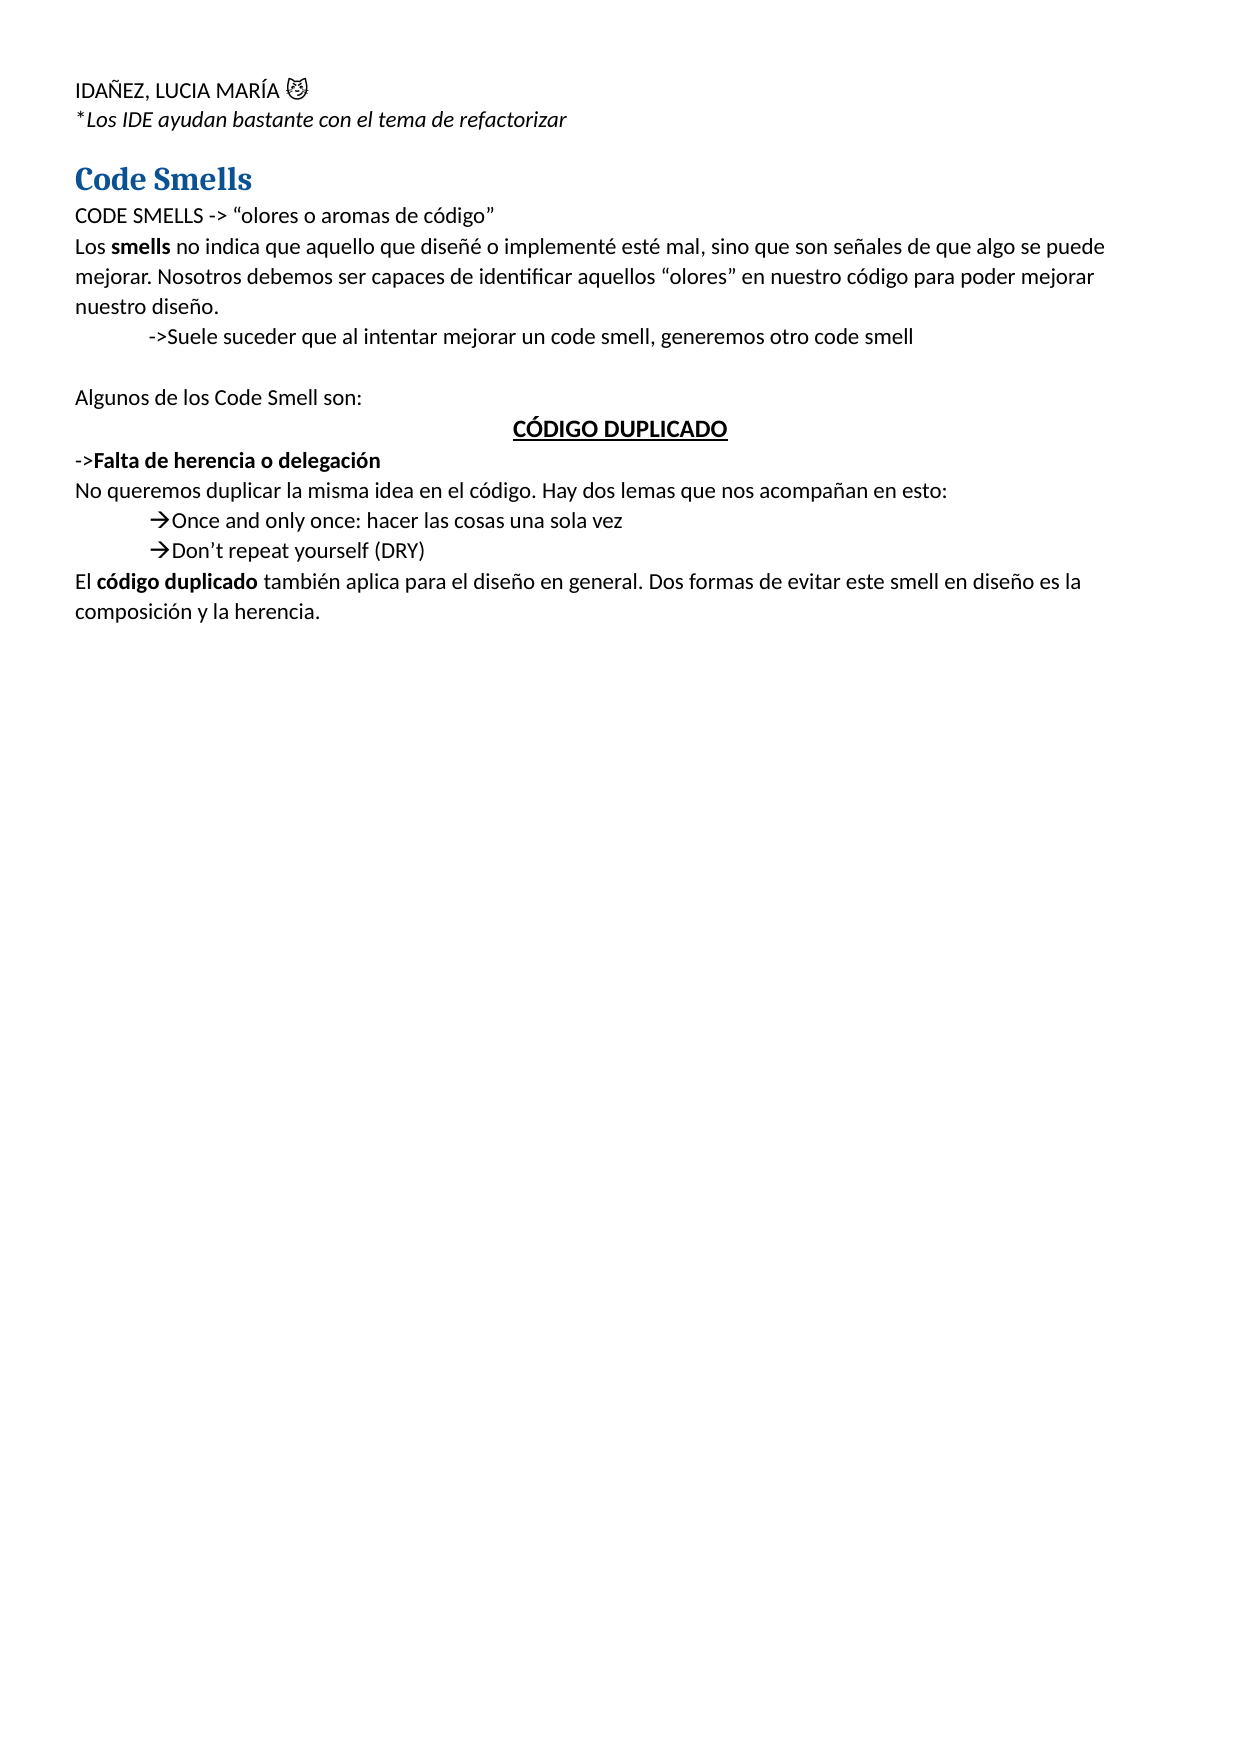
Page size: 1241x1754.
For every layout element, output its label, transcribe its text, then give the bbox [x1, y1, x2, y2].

text Algunos de los Code Smell son: [75, 383, 1165, 411]
text Don’t repeat yourself (DRY) [75, 537, 1165, 564]
text El código duplicado también aplica para el diseño en general. Dos formas de evitar este smell en diseño es la composición y la herencia. [75, 567, 1165, 625]
subtitle Code Smells [75, 160, 1165, 198]
text No queremos duplicar la misma idea en el código. Hay dos lemas que nos acompañan en esto: [75, 476, 1165, 504]
text ->Suele suceder que al intentar mejorar un code smell, generemos otro code smell [75, 322, 1165, 350]
text Once and only once: hacer las cosas una sola vez [75, 506, 1165, 534]
text Los smells no indica que aquello que diseñé o implementé esté mal, sino que son señales de que algo se puede mejorar. Nosotros debemos ser capaces de identificar aquellos “olores” en nuestro código para poder mejorar nuestro diseño. [75, 232, 1165, 320]
text CÓDIGO DUPLICADO [75, 413, 1165, 443]
text CODE SMELLS -> “olores o aromas de código” [75, 202, 1165, 229]
text ->Falta de herencia o delegación [75, 446, 1165, 474]
text *Los IDE ayudan bastante con el tema de refactorizar [75, 105, 1165, 133]
